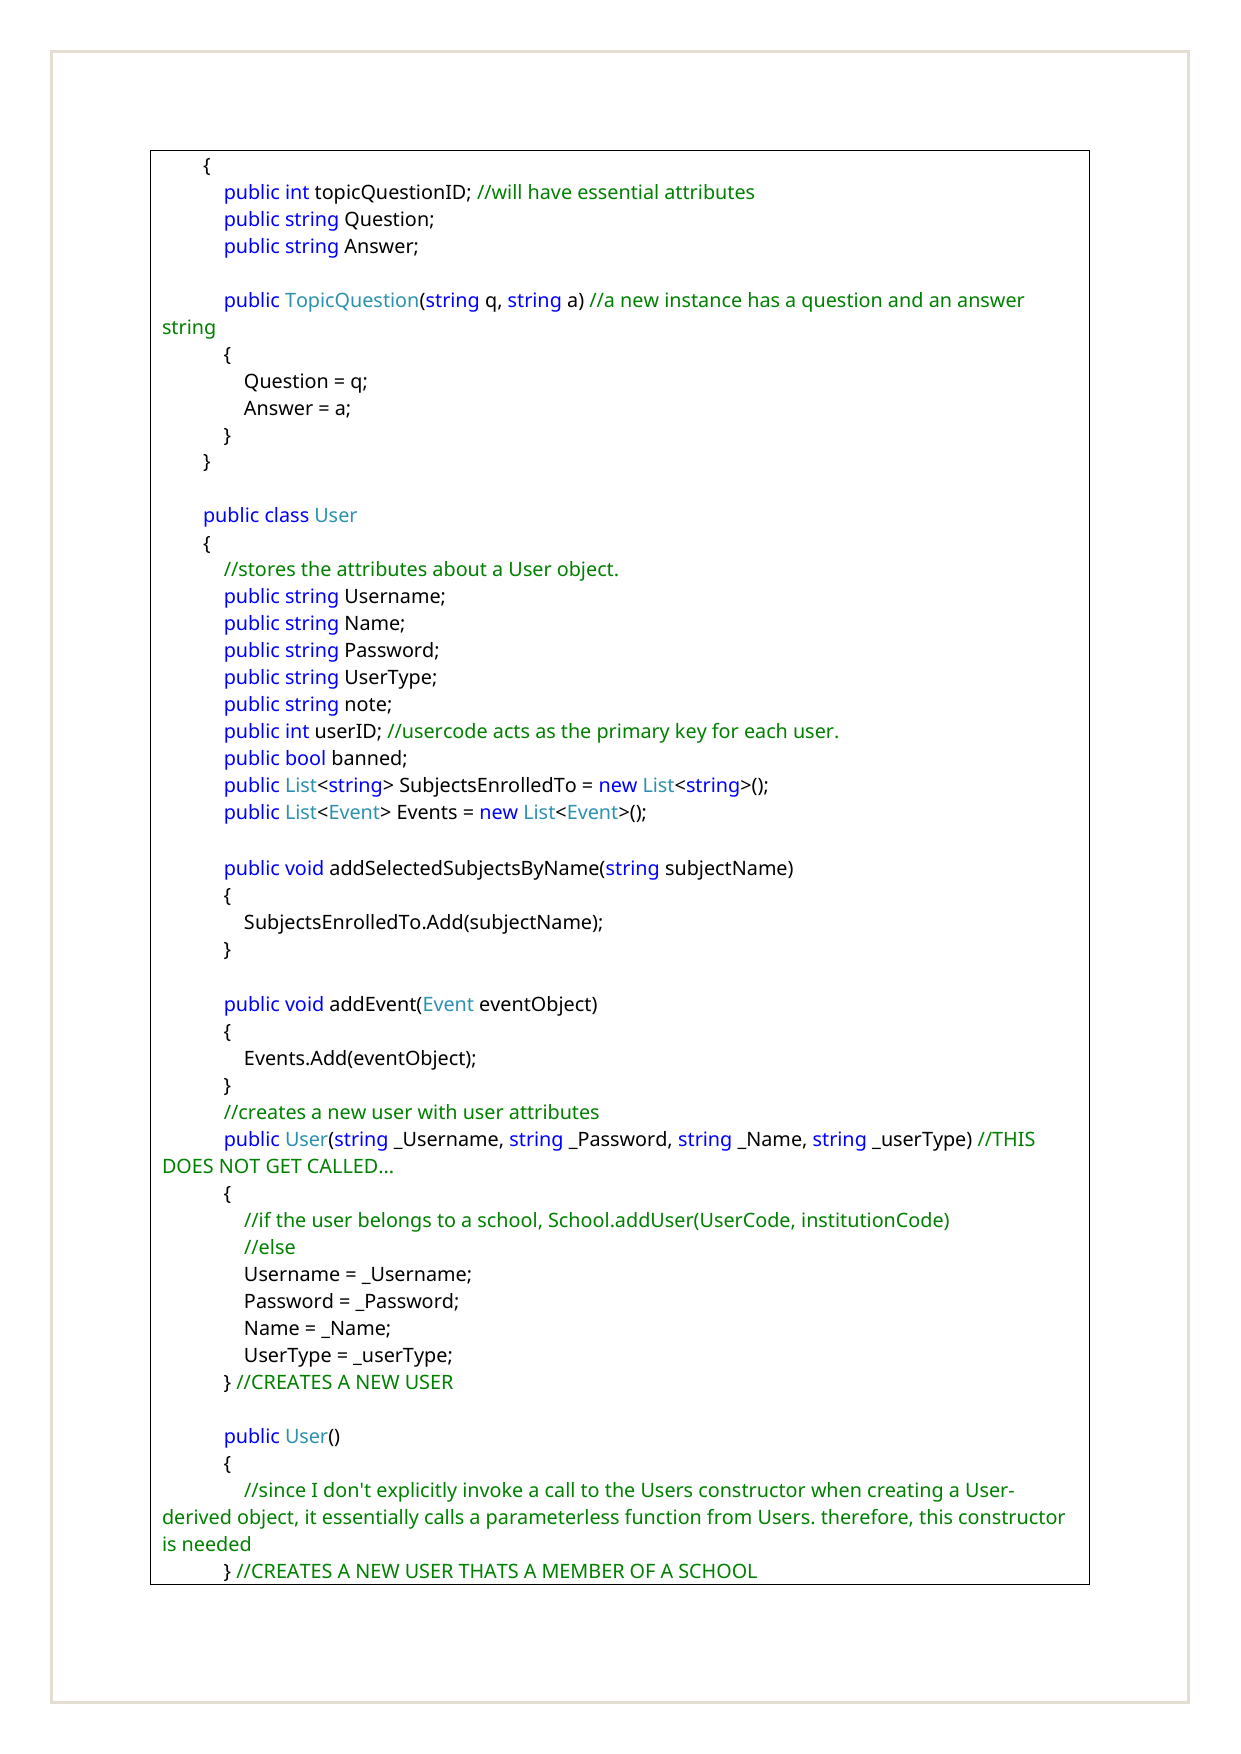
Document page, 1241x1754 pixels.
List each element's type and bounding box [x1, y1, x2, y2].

table_header [151, 151, 1089, 1584]
